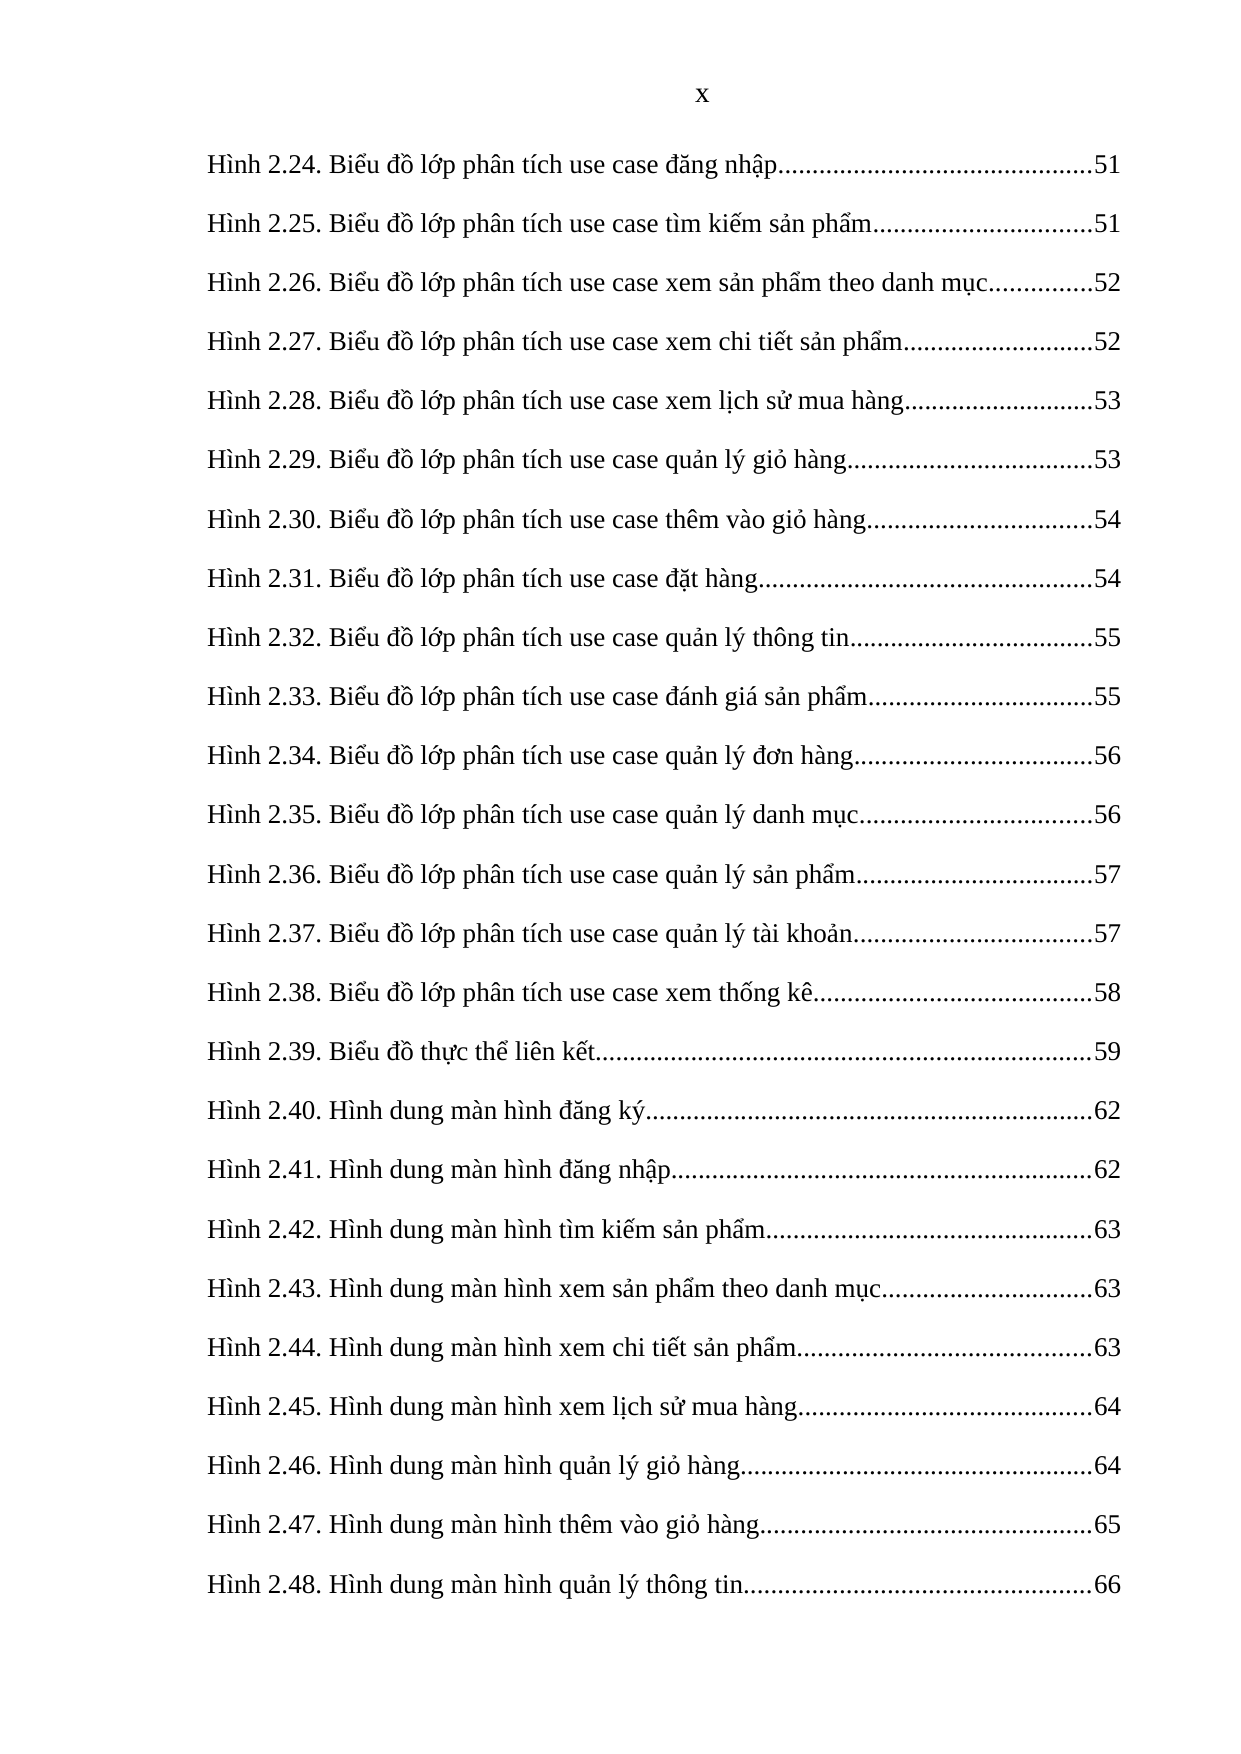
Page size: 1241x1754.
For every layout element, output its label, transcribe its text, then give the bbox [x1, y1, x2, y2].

text Hình 2.42. Hình dung màn hình tìm kiếm sản phẩm 63 [207, 1213, 1122, 1244]
text Hình 2.45. Hình dung màn hình xem lịch sử mua hàng 64 [207, 1390, 1122, 1421]
text Hình 2.48. Hình dung màn hình quản lý thông tin 66 [207, 1568, 1122, 1599]
text Hình 2.33. Biểu đồ lớp phân tích use case đánh giá sản phẩm 55 [207, 680, 1122, 711]
text Hình 2.41. Hình dung màn hình đăng nhập 62 [207, 1153, 1122, 1185]
text Hình 2.43. Hình dung màn hình xem sản phẩm theo danh mục 63 [207, 1272, 1122, 1303]
text Hình 2.46. Hình dung màn hình quản lý giỏ hàng 64 [207, 1449, 1122, 1481]
text Hình 2.27. Biểu đồ lớp phân tích use case xem chi tiết sản phẩm 52 [207, 325, 1122, 356]
text Hình 2.38. Biểu đồ lớp phân tích use case xem thống kê 58 [207, 976, 1122, 1007]
text Hình 2.34. Biểu đồ lớp phân tích use case quản lý đơn hàng 56 [207, 739, 1122, 771]
text Hình 2.32. Biểu đồ lớp phân tích use case quản lý thông tin 55 [207, 621, 1122, 652]
text Hình 2.30. Biểu đồ lớp phân tích use case thêm vào giỏ hàng 54 [207, 503, 1122, 534]
text Hình 2.36. Biểu đồ lớp phân tích use case quản lý sản phẩm 57 [207, 858, 1122, 889]
text Hình 2.24. Biểu đồ lớp phân tích use case đăng nhập 51 [207, 148, 1122, 179]
text Hình 2.40. Hình dung màn hình đăng ký 62 [207, 1094, 1122, 1126]
text Hình 2.37. Biểu đồ lớp phân tích use case quản lý tài khoản 57 [207, 917, 1122, 948]
text Hình 2.35. Biểu đồ lớp phân tích use case quản lý danh mục 56 [207, 798, 1122, 830]
text Hình 2.31. Biểu đồ lớp phân tích use case đặt hàng 54 [207, 562, 1122, 593]
text Hình 2.25. Biểu đồ lớp phân tích use case tìm kiếm sản phẩm 51 [207, 207, 1122, 238]
text Hình 2.47. Hình dung màn hình thêm vào giỏ hàng 65 [207, 1508, 1122, 1540]
text Hình 2.28. Biểu đồ lớp phân tích use case xem lịch sử mua hàng 53 [207, 384, 1122, 416]
text Hình 2.29. Biểu đồ lớp phân tích use case quản lý giỏ hàng 53 [207, 443, 1122, 475]
text Hình 2.39. Biểu đồ thực thể liên kết 59 [207, 1035, 1122, 1066]
text Hình 2.44. Hình dung màn hình xem chi tiết sản phẩm 63 [207, 1331, 1122, 1362]
text Hình 2.26. Biểu đồ lớp phân tích use case xem sản phẩm theo danh mục 52 [207, 266, 1122, 297]
